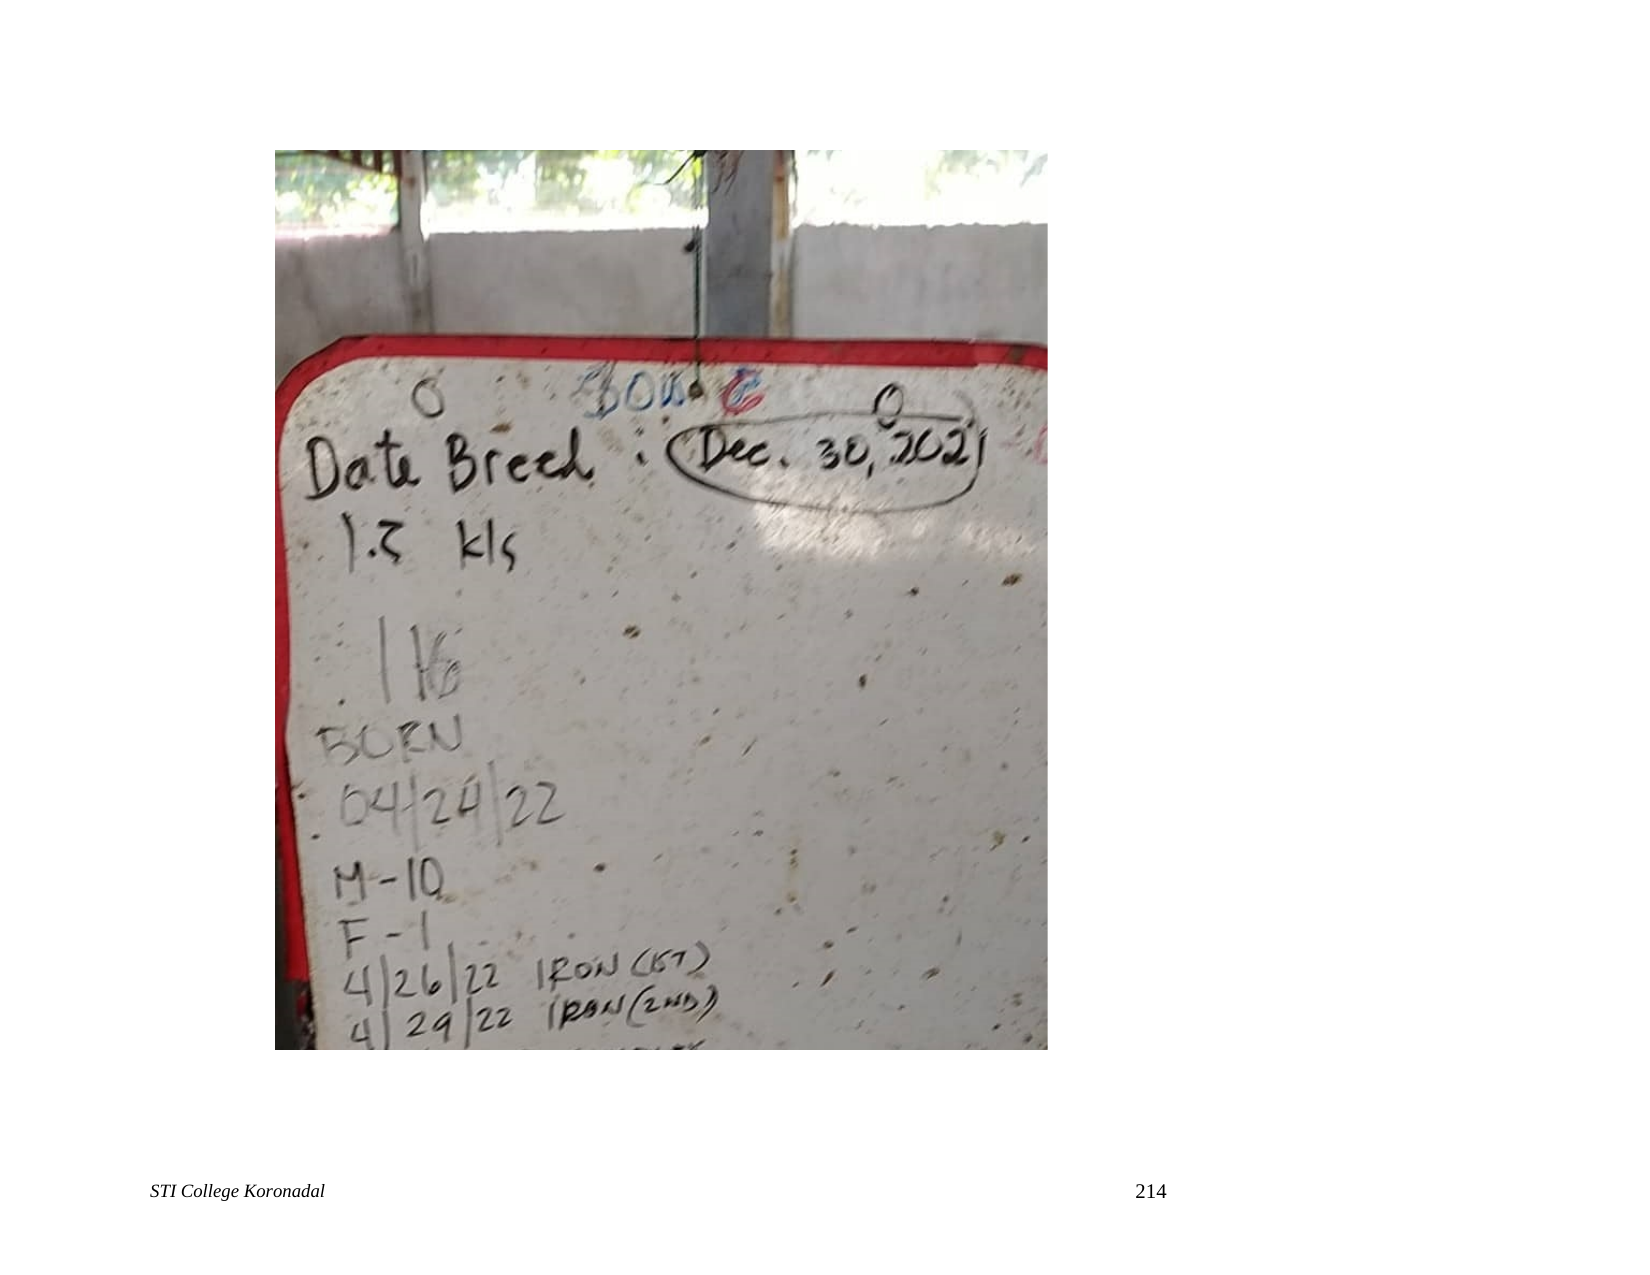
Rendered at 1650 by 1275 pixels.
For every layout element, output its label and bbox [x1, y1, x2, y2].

picture [275, 150, 1048, 1050]
